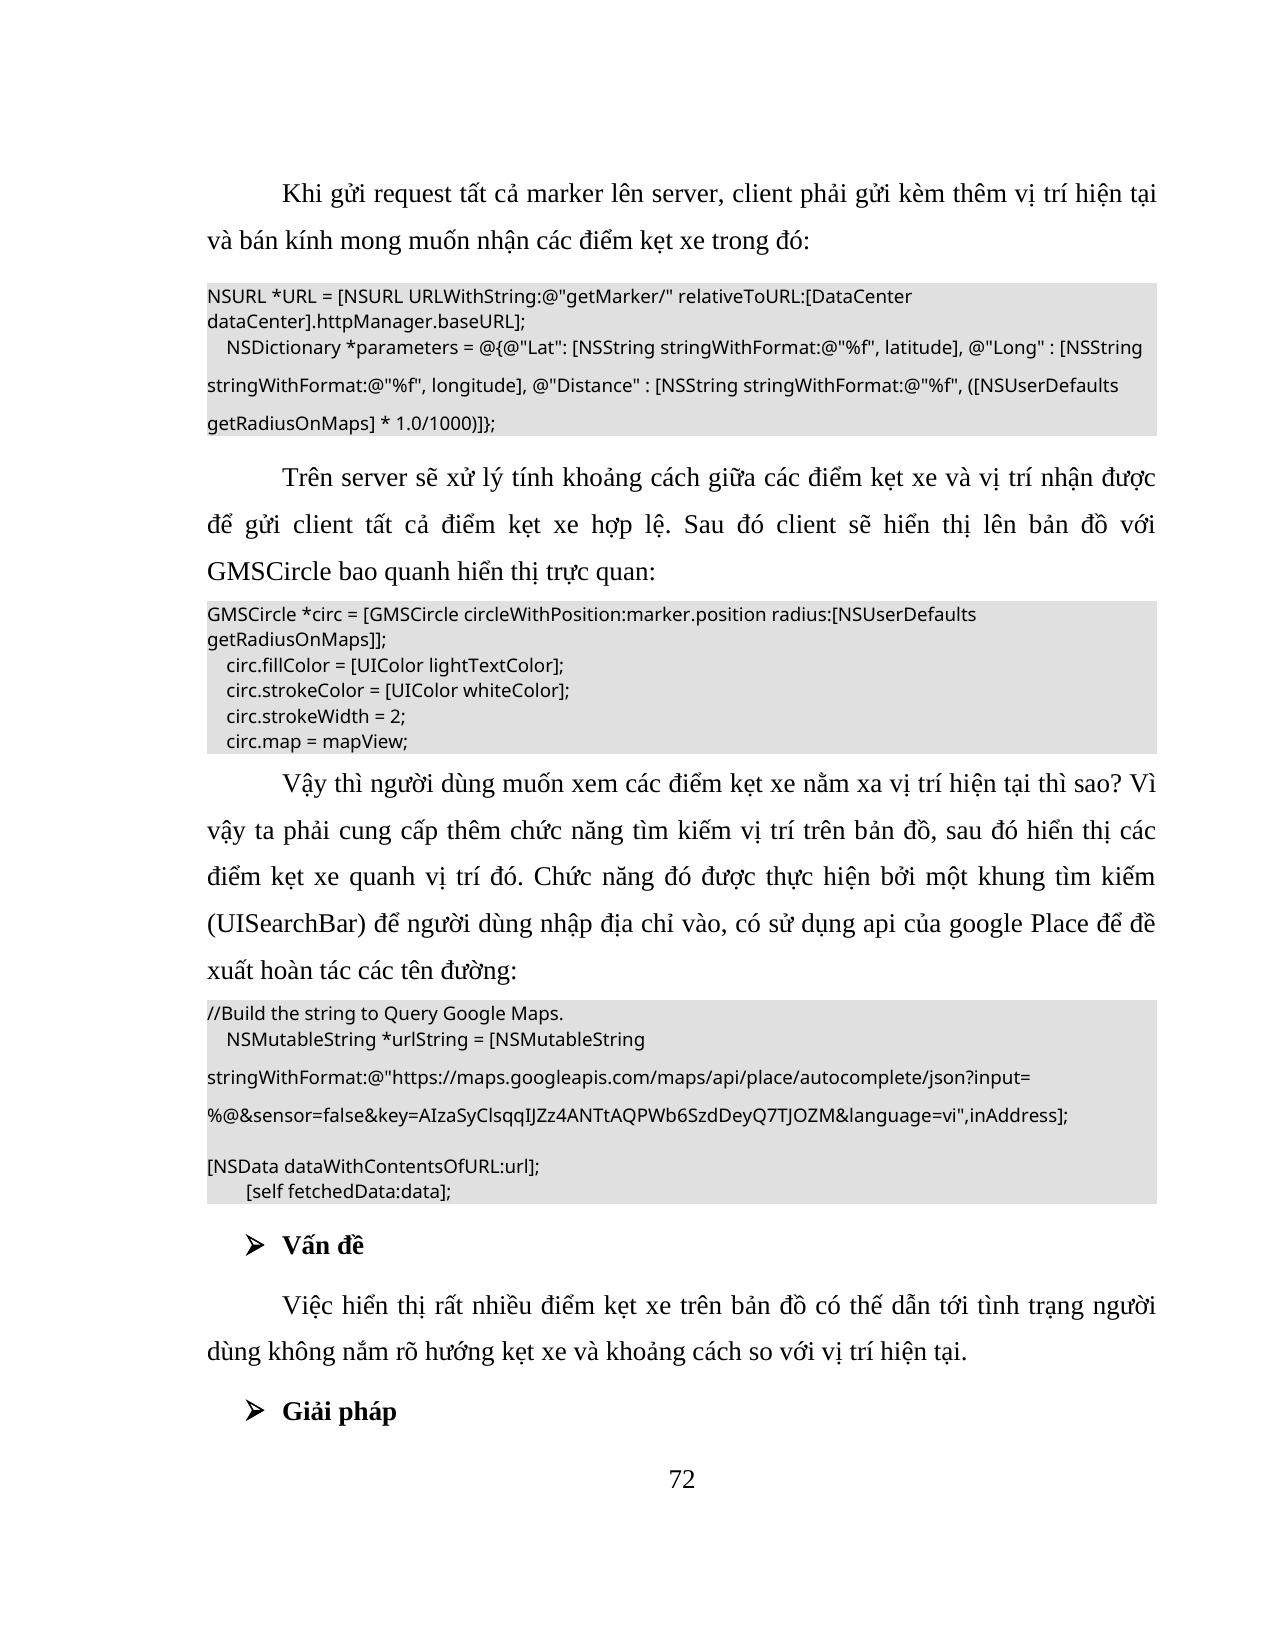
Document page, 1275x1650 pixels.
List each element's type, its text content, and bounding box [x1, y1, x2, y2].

list Vấn đề [244, 1229, 1157, 1261]
text [self fetchedData:data]; [207, 1179, 1157, 1204]
text Vậy thì người dùng muốn xem các điểm kẹt xe nằm xa vị trí hiện tại thì sao? Vì vậy ta phải cung cấp thêm chức năng tìm kiếm vị trí trên bản đồ, sau đó hiển thị các điểm kẹt xe quanh vị trí đó. Chức năng đó được thực hiện bởi một khung tìm kiếm (UISearchBar) để người dùng nhập địa chỉ vào, có sử dụng api của google Place để đề xuất hoàn tác các tên đường: [207, 767, 1157, 985]
text Khi gửi request tất cả marker lên server, client phải gửi kèm thêm vị trí hiện tại và bán kính mong muốn nhận các điểm kẹt xe trong đó: [207, 177, 1157, 255]
text circ.map = mapView; [207, 729, 1157, 754]
list Giải pháp [244, 1394, 1157, 1426]
text //Build the string to Query Google Maps. [207, 1000, 1157, 1026]
text Trên server sẽ xử lý tính khoảng cách giữa các điểm kẹt xe và vị trí nhận được để gửi client tất cả điểm kẹt xe hợp lệ. Sau đó client sẽ hiển thị lên bản đồ với GMSCircle bao quanh hiển thị trực quan: [207, 461, 1157, 586]
text [NSData dataWithContentsOfURL:url]; [207, 1153, 1157, 1179]
text NSURL *URL = [NSURL URLWithString:@"getMarker/" relativeToURL:[DataCenter dataCenter].httpManager.baseURL]; [207, 283, 1157, 334]
text circ.fillColor = [UIColor lightTextColor]; [207, 652, 1157, 678]
text Việc hiển thị rất nhiều điểm kẹt xe trên bản đồ có thế dẫn tới tình trạng người dùng không nắm rõ hướng kẹt xe và khoảng cách so với vị trí hiện tại. [207, 1289, 1157, 1367]
text NSMutableString *urlString = [NSMutableString stringWithFormat:@"https://maps.googleapis.com/maps/api/place/autocomplete/json?input=%@&sensor=false&key=AIzaSyClsqqIJZz4ANTtAQPWb6SzdDeyQ7TJOZM&language=vi",inAddress]; [207, 1026, 1157, 1128]
text circ.strokeWidth = 2; [207, 703, 1157, 729]
text circ.strokeColor = [UIColor whiteColor]; [207, 678, 1157, 703]
text GMSCircle *circ = [GMSCircle circleWithPosition:marker.position radius:[NSUserDefaults getRadiusOnMaps]]; [207, 601, 1157, 652]
text NSDictionary *parameters = @{@"Lat": [NSString stringWithFormat:@"%f", latitude], @"Long" : [NSString stringWithFormat:@"%f", longitude], @"Distance" : [NSString stringWithFormat:@"%f", ([NSUserDefaults getRadiusOnMaps] * 1.0/1000)]}; [207, 334, 1157, 436]
